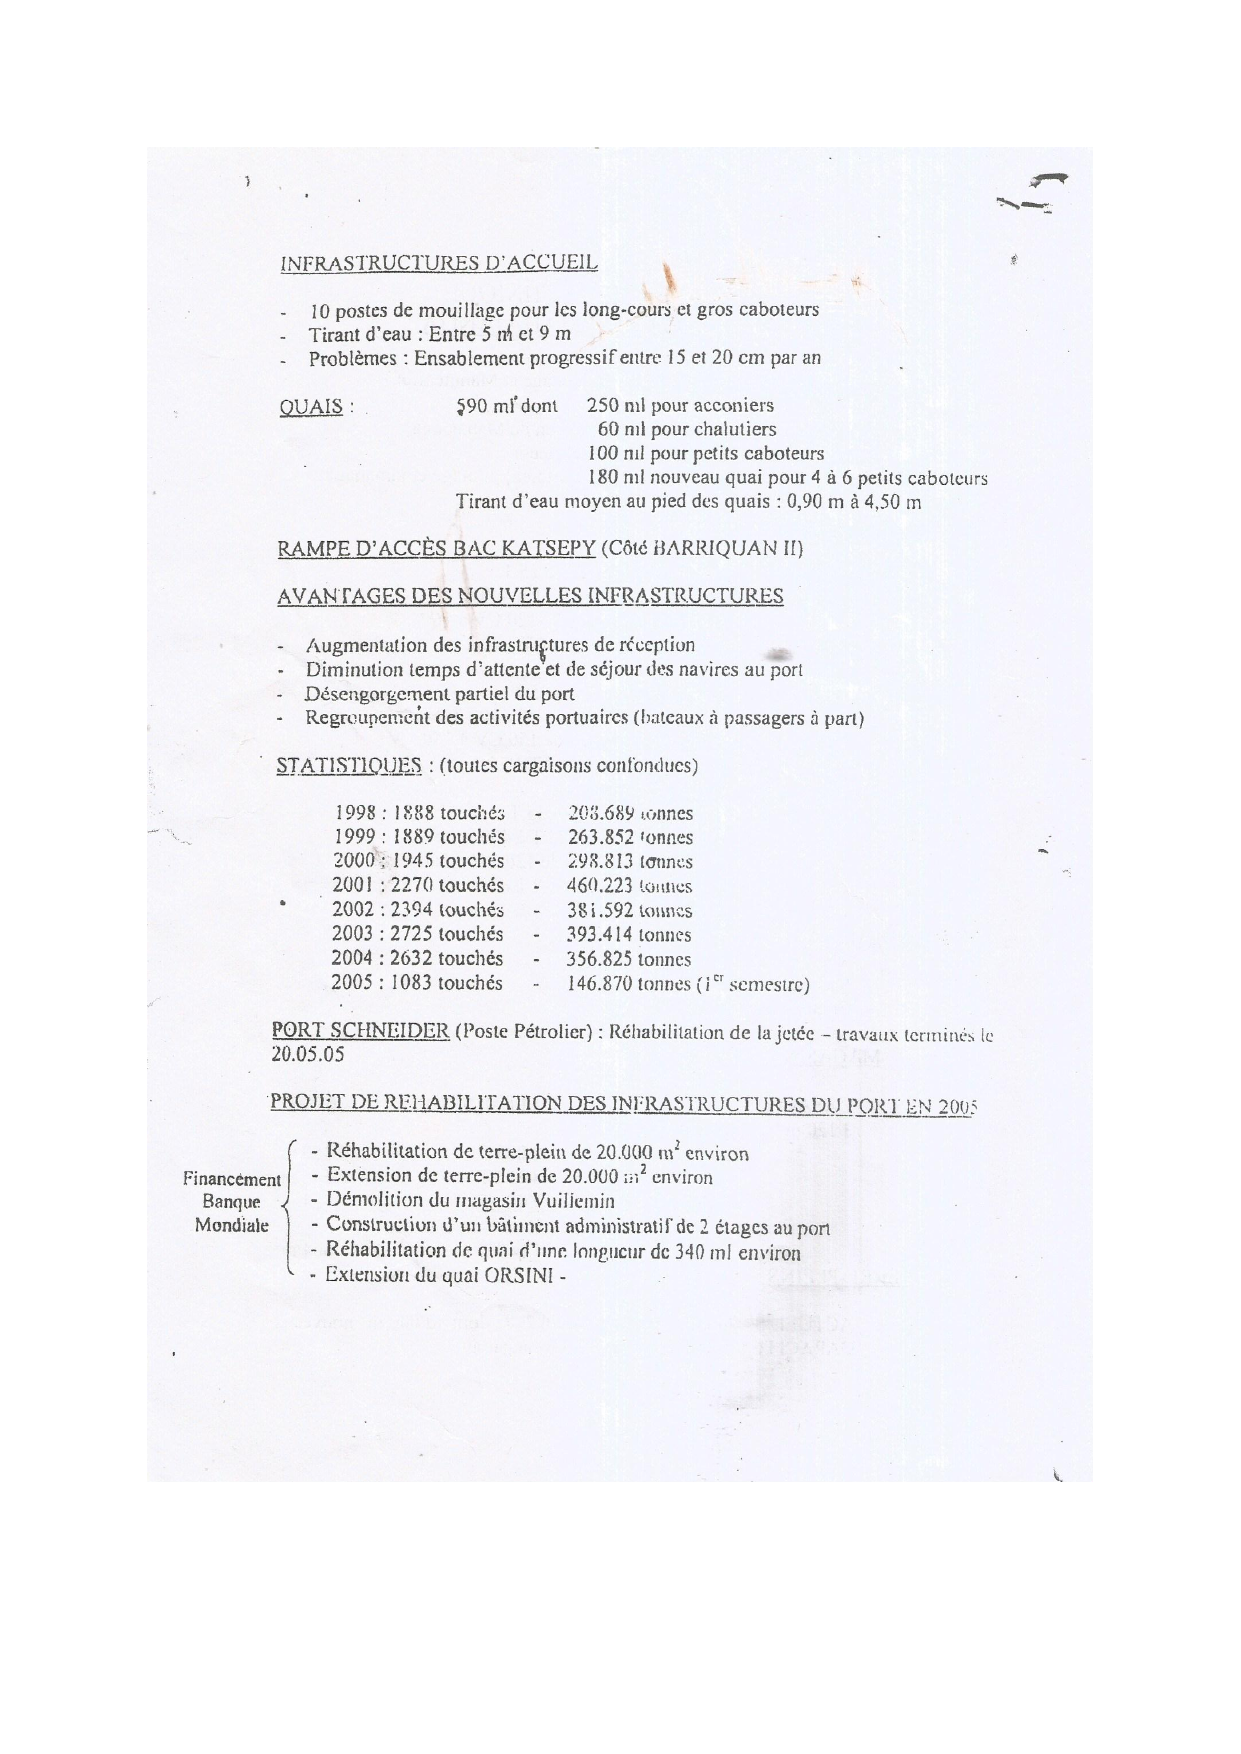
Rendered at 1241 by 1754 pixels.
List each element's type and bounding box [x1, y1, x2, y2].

picture [147, 147, 1093, 1482]
